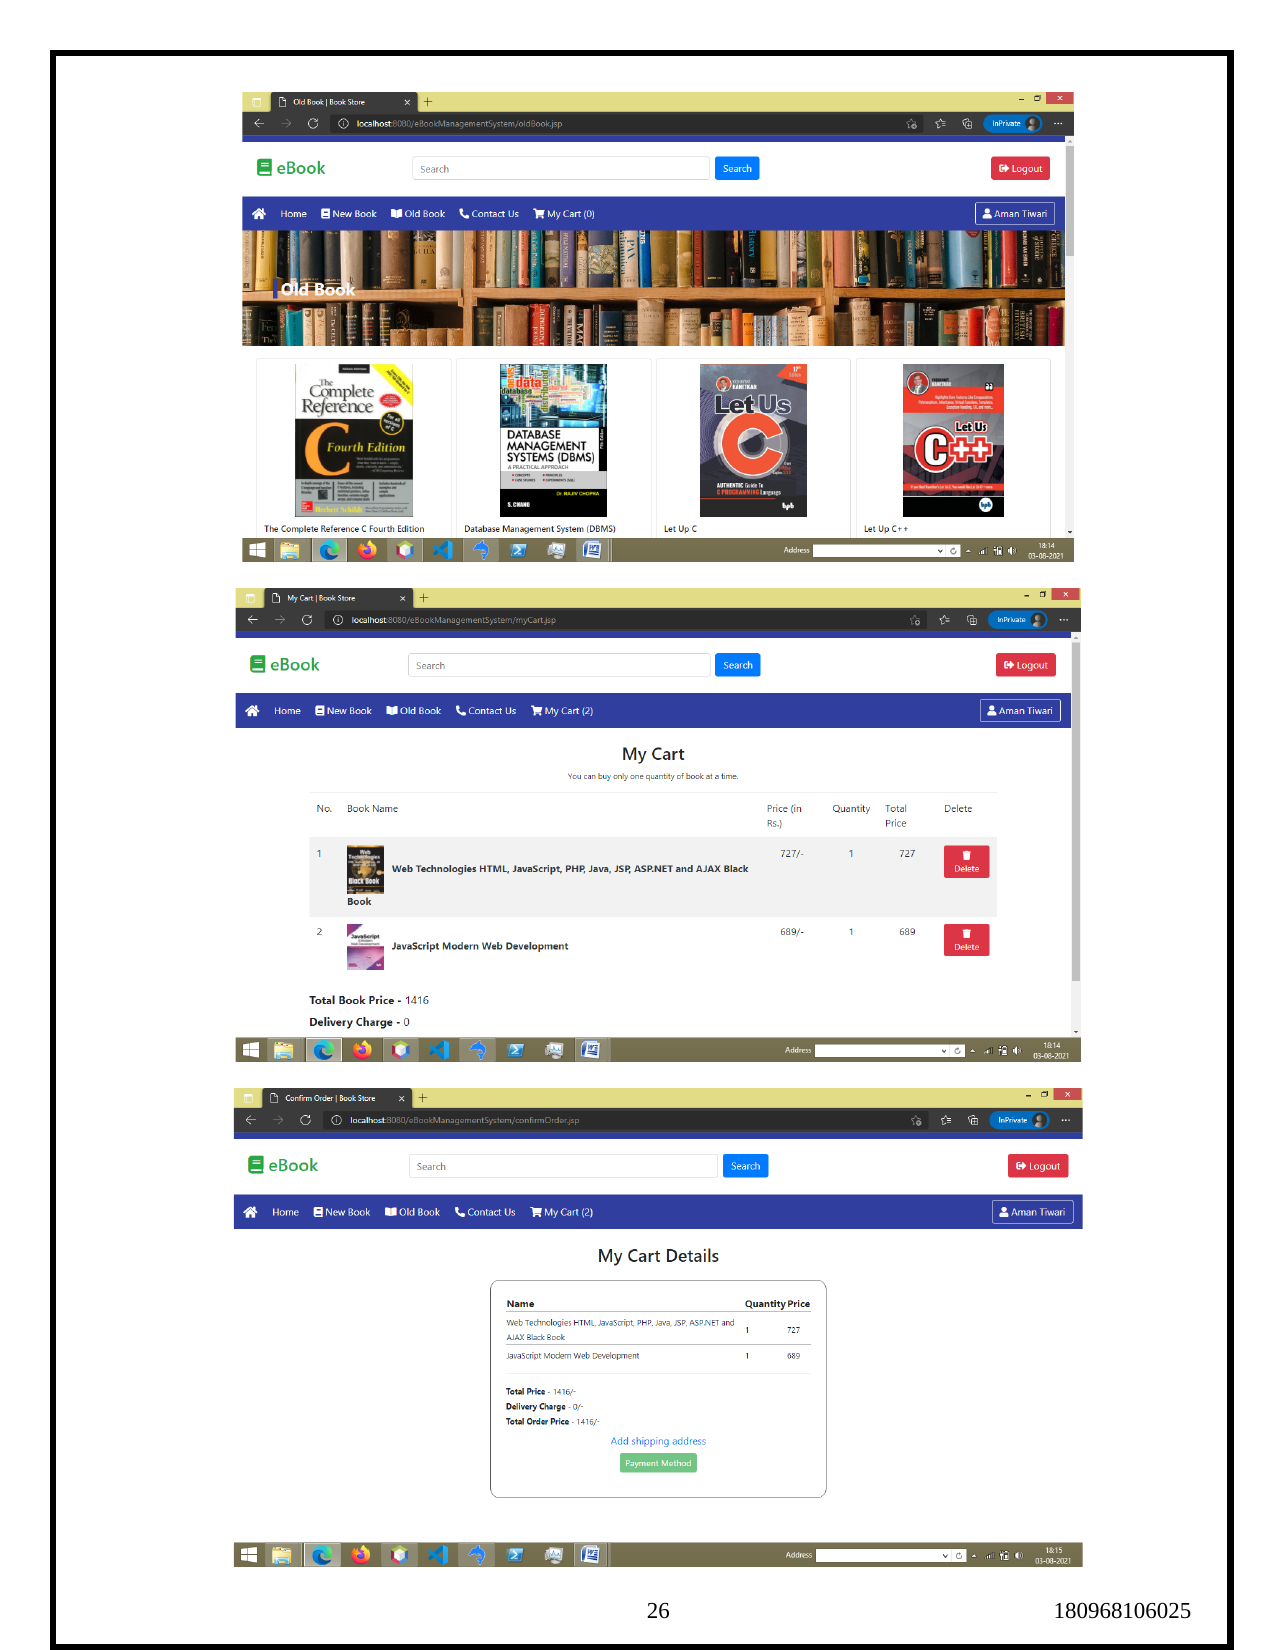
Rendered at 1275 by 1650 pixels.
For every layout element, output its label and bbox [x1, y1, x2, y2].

picture [233, 1088, 1083, 1567]
picture [235, 588, 1081, 1062]
picture [242, 92, 1074, 562]
